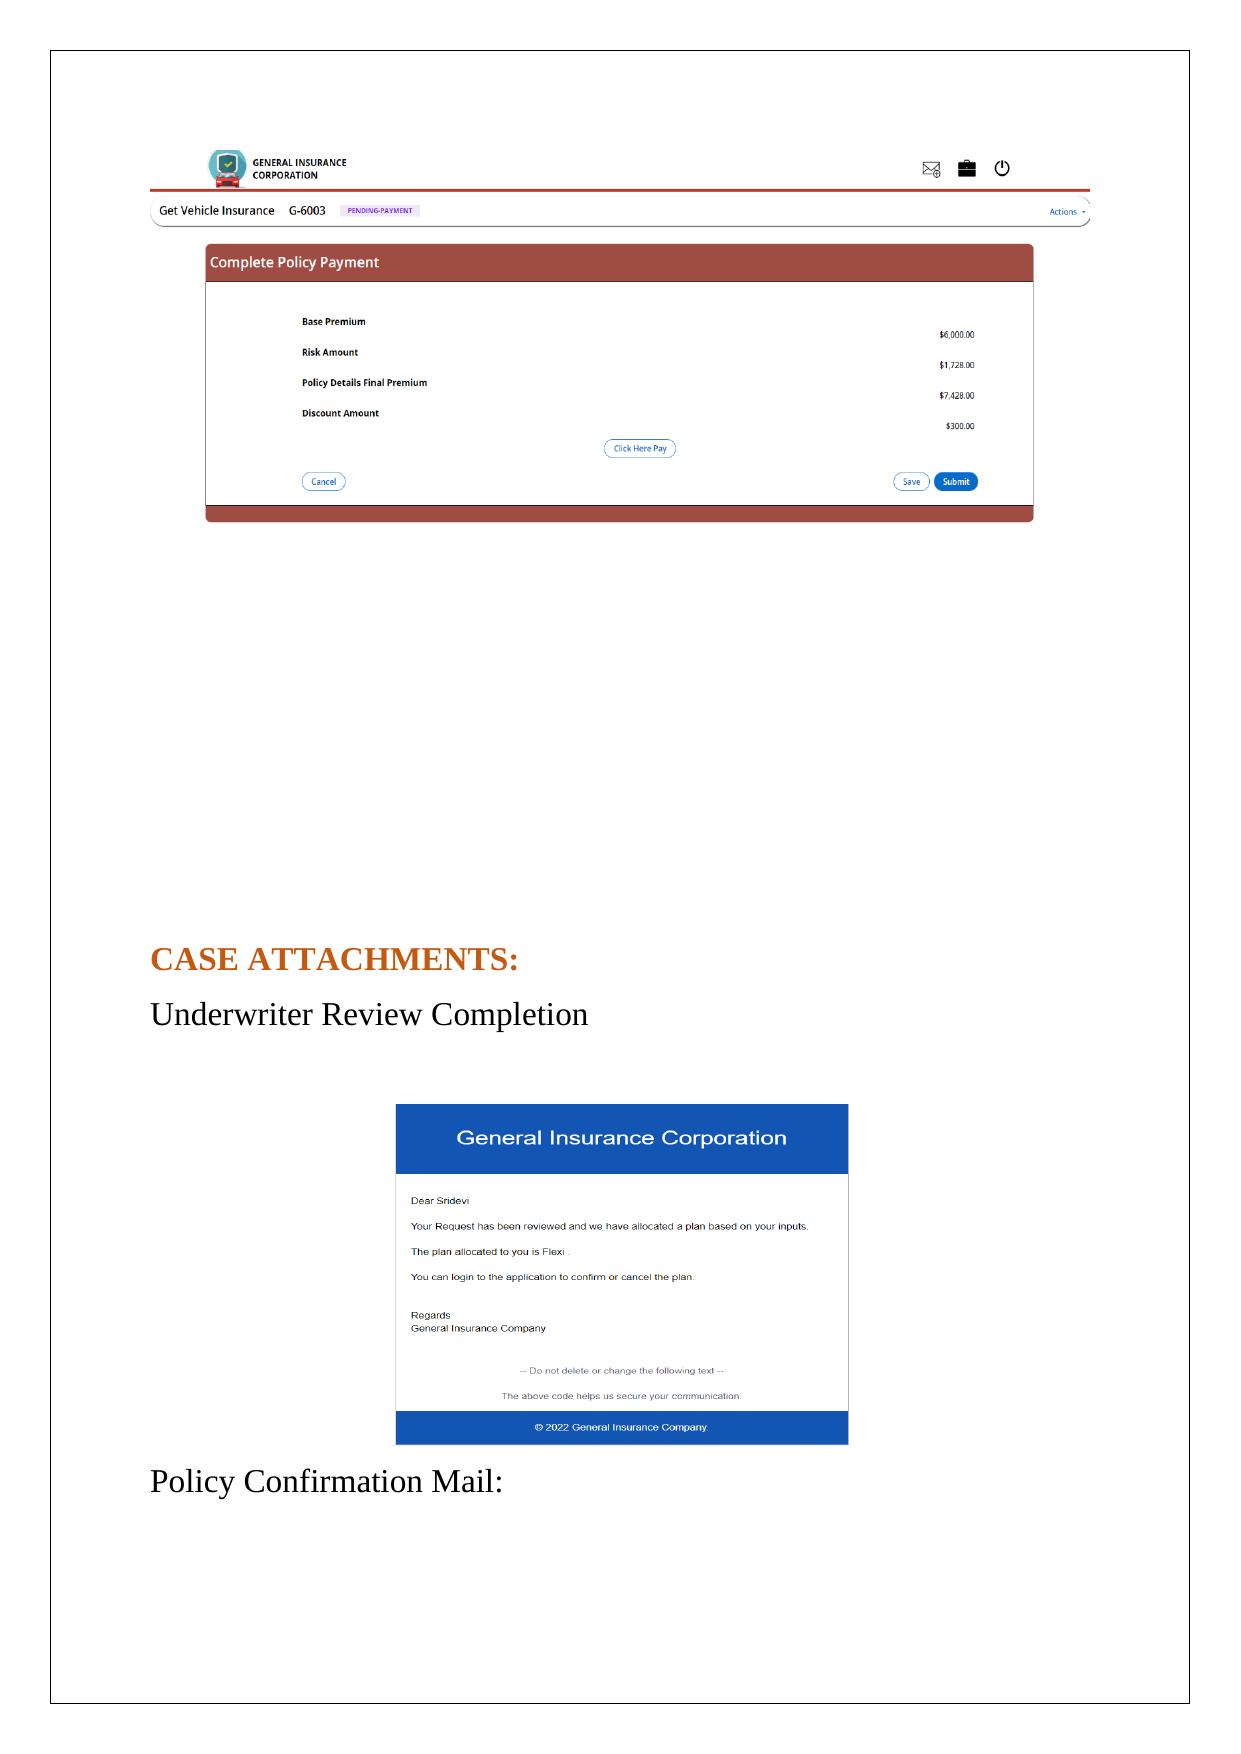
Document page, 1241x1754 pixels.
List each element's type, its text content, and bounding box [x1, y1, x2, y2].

text CASE ATTACHMENTS: [150, 939, 1090, 978]
text Policy Confirmation Mail: [150, 1462, 1090, 1500]
picture [391, 1104, 850, 1446]
text Underwriter Review Completion [150, 994, 1090, 1033]
picture [150, 150, 1091, 538]
